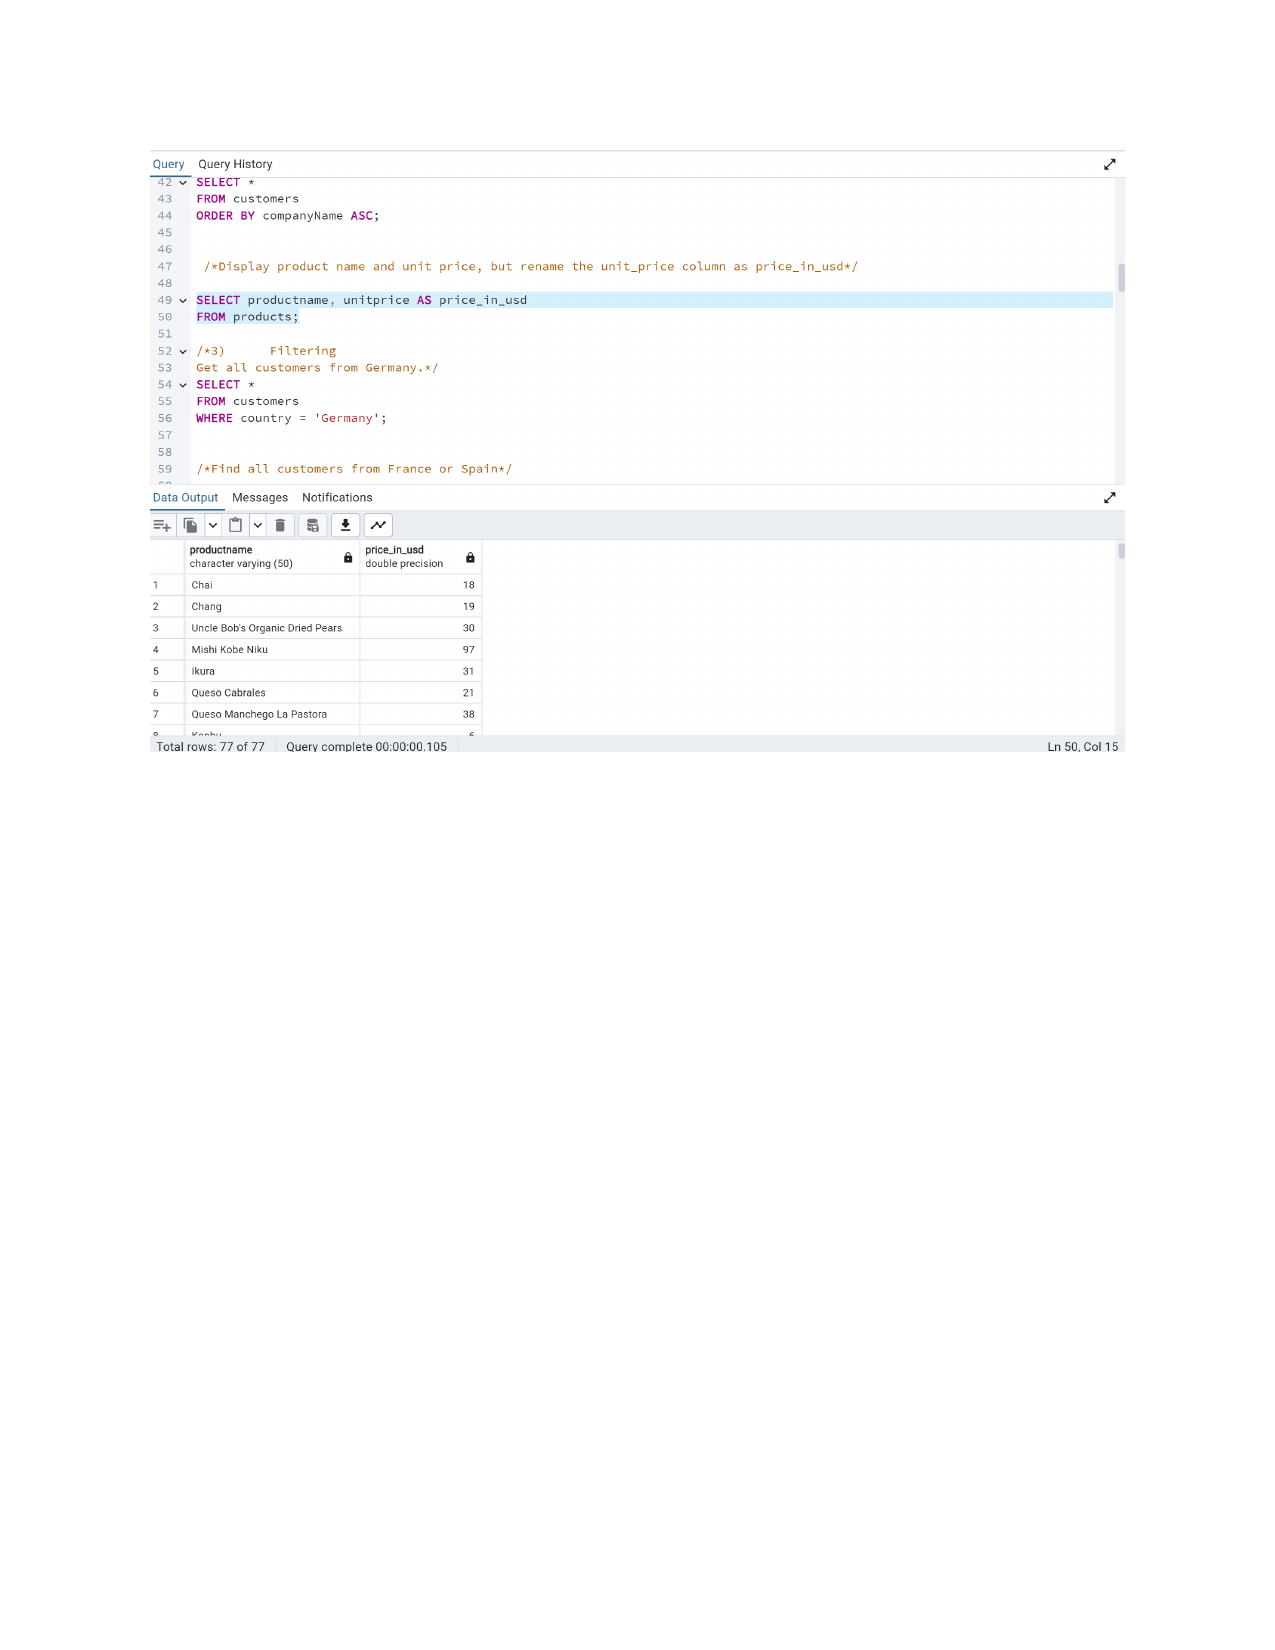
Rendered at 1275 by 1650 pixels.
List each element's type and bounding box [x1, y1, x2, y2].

picture [150, 150, 1125, 752]
